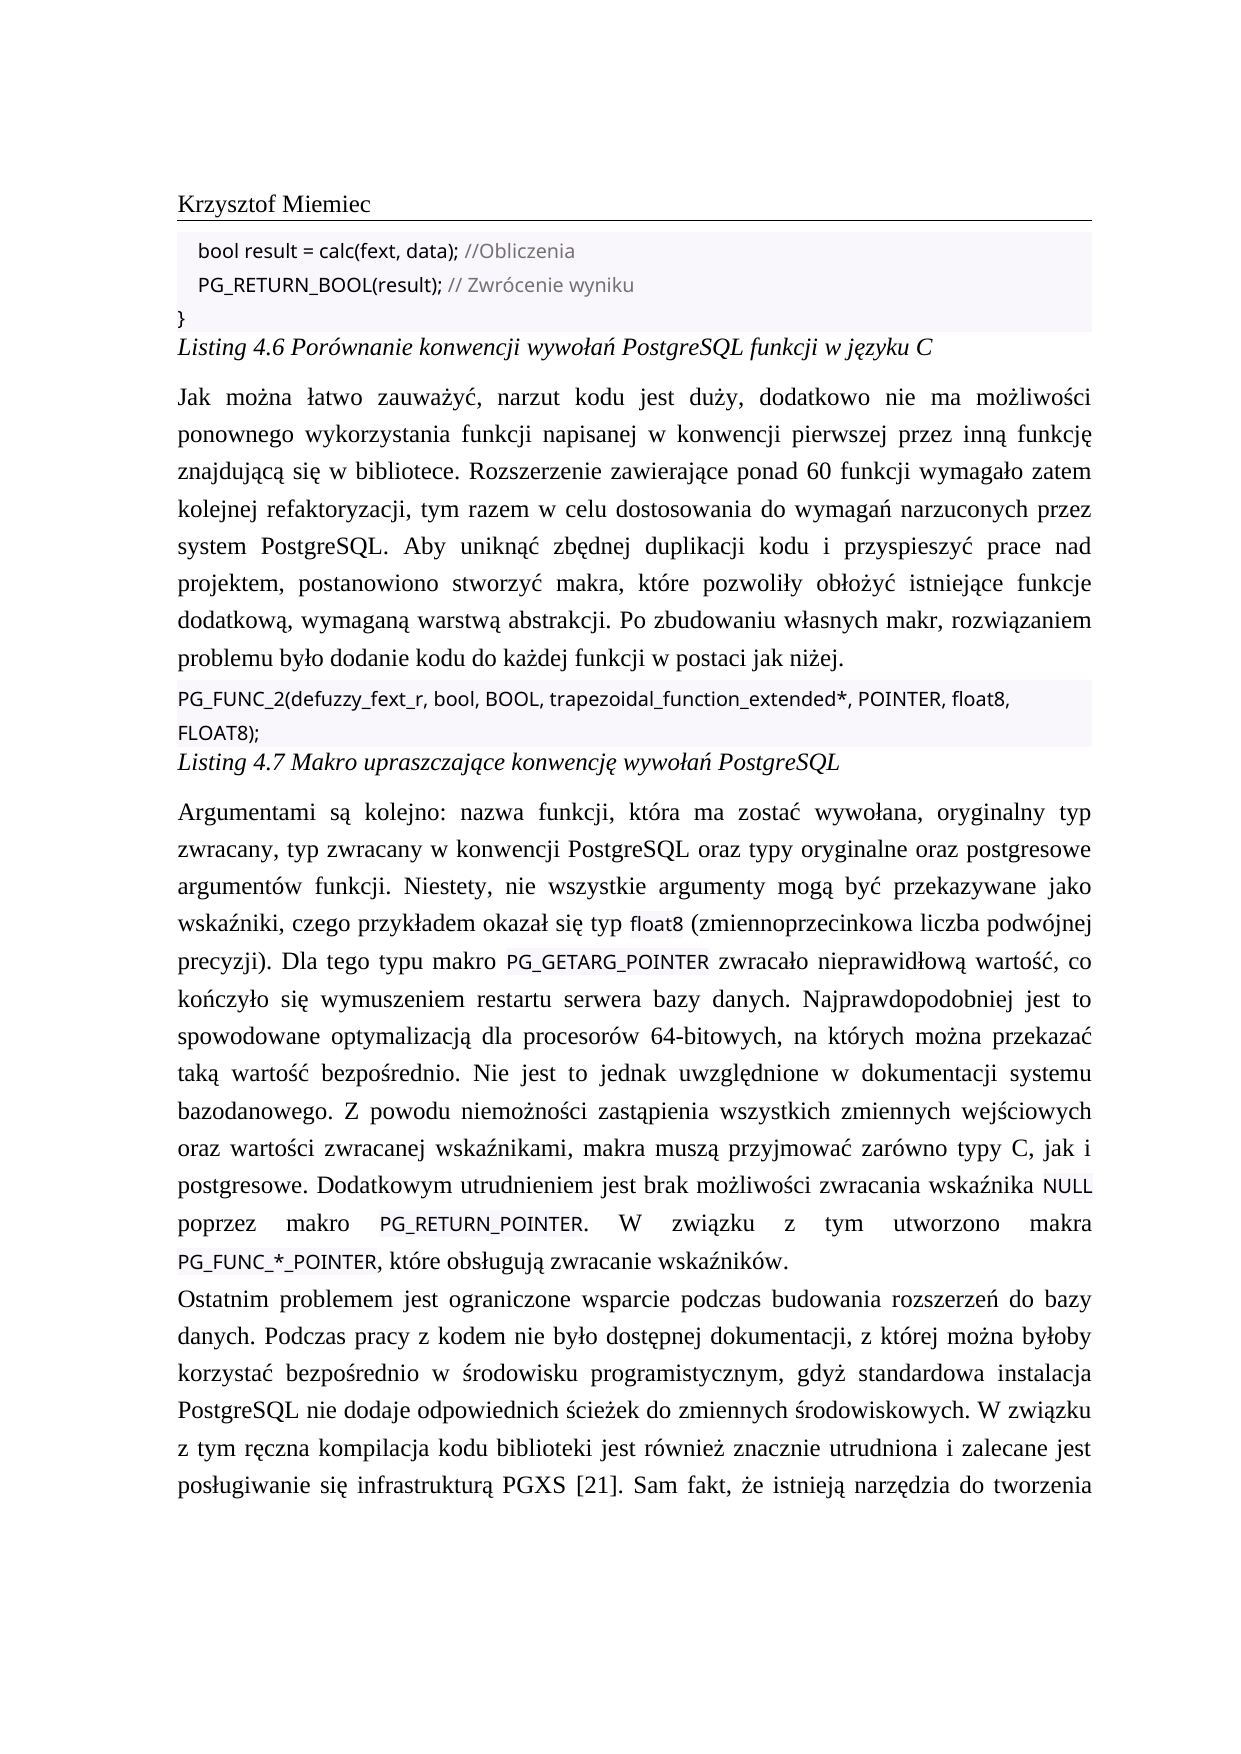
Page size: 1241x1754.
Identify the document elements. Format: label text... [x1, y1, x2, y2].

text PG_FUNC_2(defuzzy_fext_r, bool, BOOL, trapezoidal_function_extended*, POINTER, float8, FLOAT8); [177, 680, 1092, 747]
text Argumentami są kolejno: nazwa funkcji, która ma zostać wywołana, oryginalny typ zwracany, typ zwracany w konwencji PostgreSQL oraz typy oryginalne oraz postgresowe argumentów funkcji. Niestety, nie wszystkie argumenty mogą być przekazywane jako wskaźniki, czego przykładem okazał się typ float8 (zmiennoprzecinkowa liczba podwójnej precyzji). Dla tego typu makro PG_GETARG_POINTER zwracało nieprawidłową wartość, co kończyło się wymuszeniem restartu serwera bazy danych. Najprawdopodobniej jest to spowodowane optymalizacją dla procesorów 64-bitowych, na których można przekazać taką wartość bezpośrednio. Nie jest to jednak uwzględnione w dokumentacji systemu bazodanowego. Z powodu niemożności zastąpienia wszystkich zmiennych wejściowych oraz wartości zwracanej wskaźnikami, makra muszą przyjmować zarówno typy C, jak i postgresowe. Dodatkowym utrudnieniem jest brak możliwości zwracania wskaźnika NULL poprzez makro PG_RETURN_POINTER. W związku z tym utworzono makra PG_FUNC_*_POINTER, które obsługują zwracanie wskaźników. [177, 797, 1092, 1275]
text Jak można łatwo zauważyć, narzut kodu jest duży, dodatkowo nie ma możliwości ponownego wykorzystania funkcji napisanej w konwencji pierwszej przez inną funkcję znajdującą się w bibliotece. Rozszerzenie zawierające ponad 60 funkcji wymagało zatem kolejnej refaktoryzacji, tym razem w celu dostosowania do wymagań narzuconych przez system PostgreSQL. Aby uniknąć zbędnej duplikacji kodu i przyspieszyć prace nad projektem, postanowiono stworzyć makra, które pozwoliły obłożyć istniejące funkcje dodatkową, wymaganą warstwą abstrakcji. Po zbudowaniu własnych makr, rozwiązaniem problemu było dodanie kodu do każdej funkcji w postaci jak niżej. [177, 382, 1092, 672]
